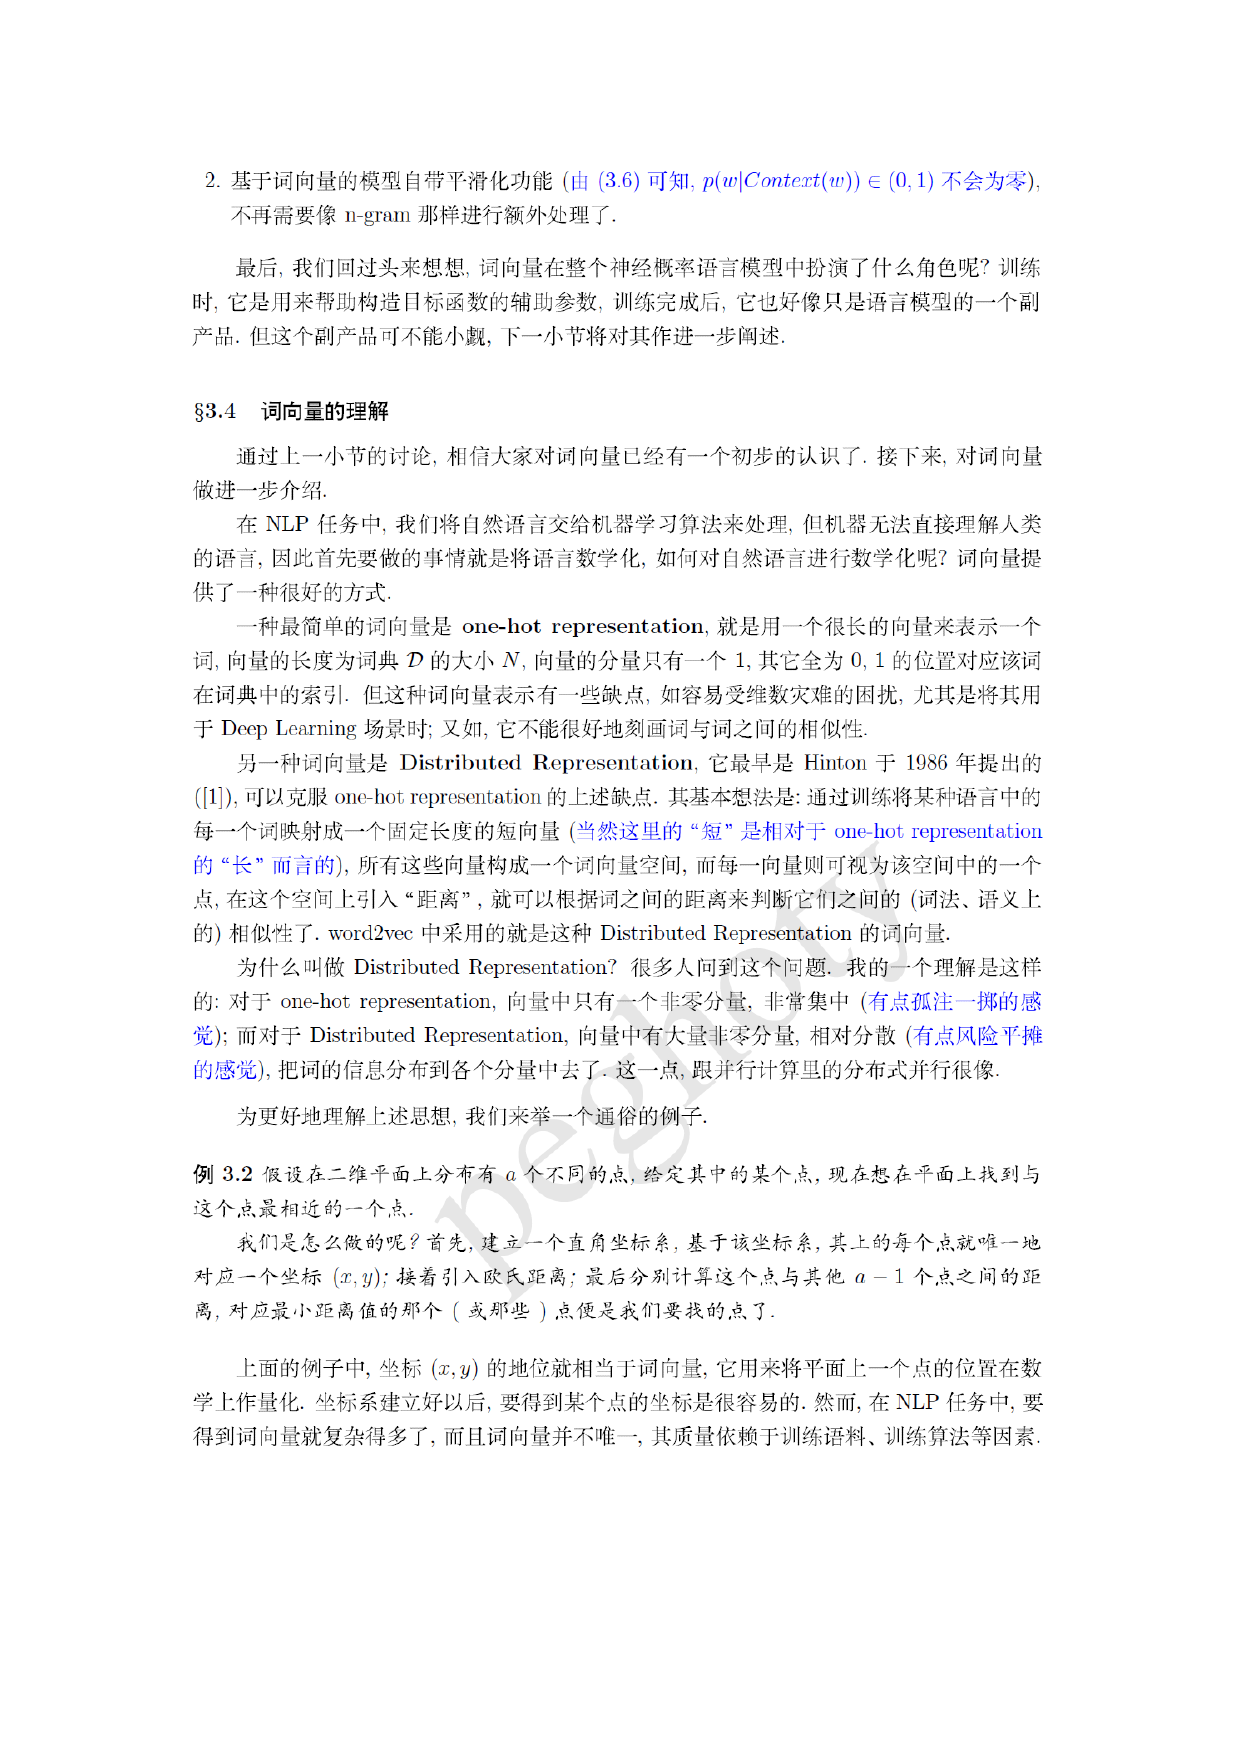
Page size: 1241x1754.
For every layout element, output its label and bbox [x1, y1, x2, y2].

picture [187, 162, 1053, 359]
picture [187, 389, 1053, 1455]
